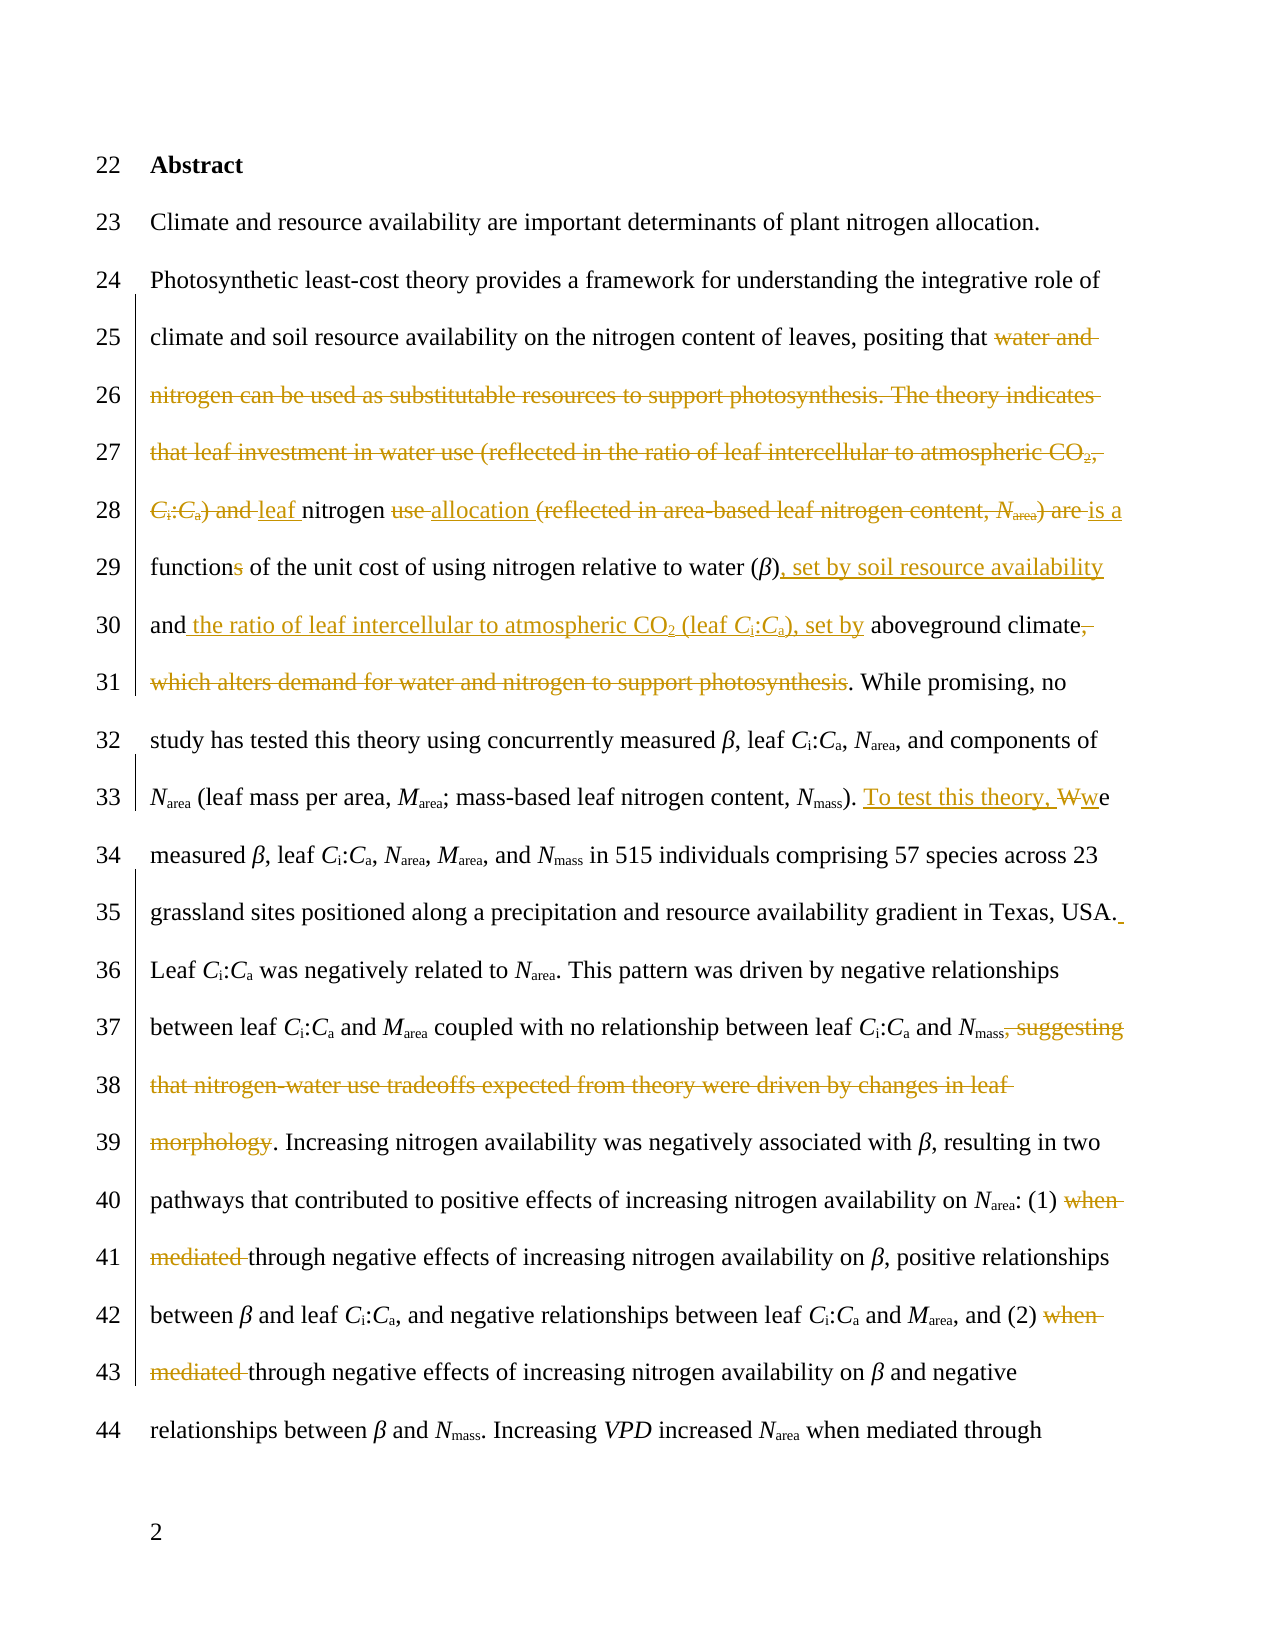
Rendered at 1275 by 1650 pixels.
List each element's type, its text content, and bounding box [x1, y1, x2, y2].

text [150, 207, 1125, 1444]
text Abstract [150, 150, 1125, 179]
